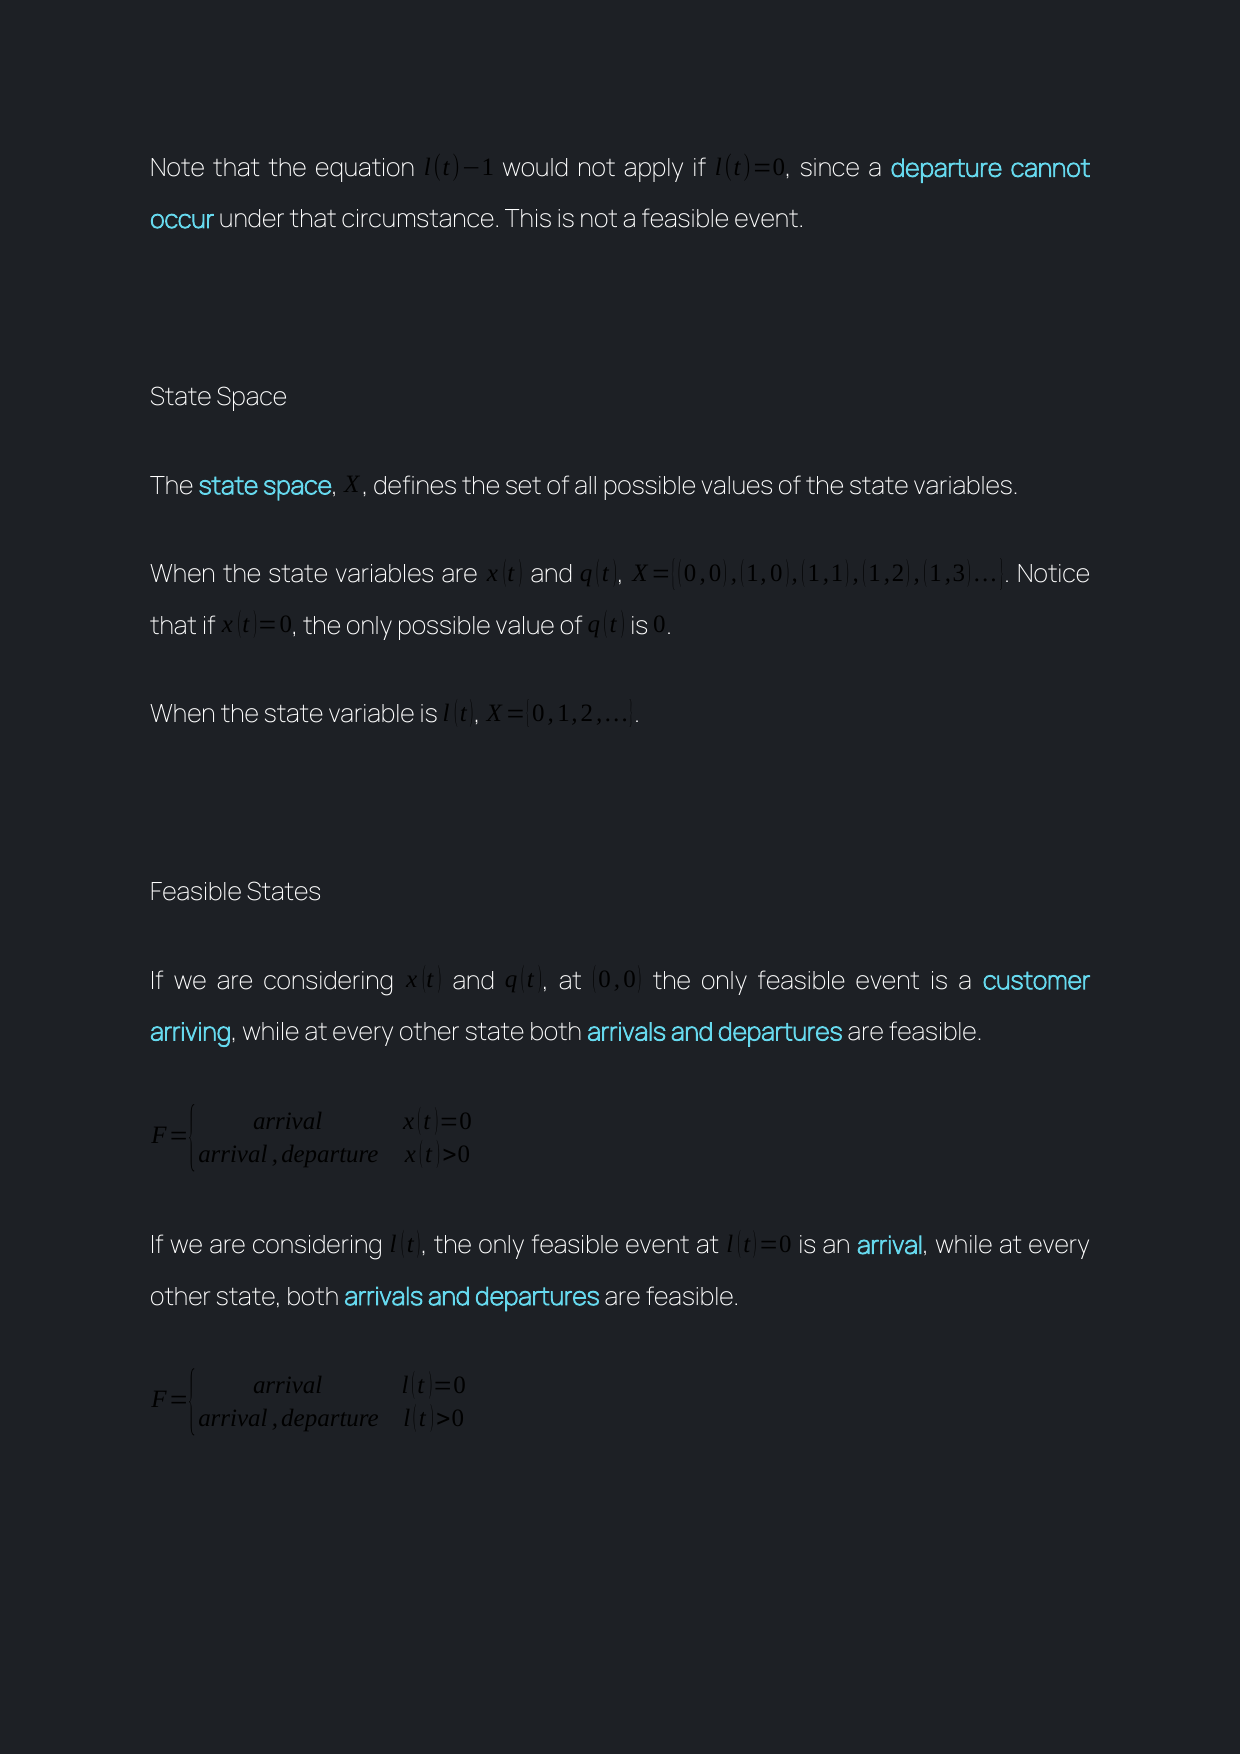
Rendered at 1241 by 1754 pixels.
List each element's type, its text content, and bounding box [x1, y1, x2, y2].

text If we are considering and , at the only feasible event is a customer arriving, while at every other state both arrivals and departures are feasible. [150, 962, 1090, 1048]
text If we are considering , the only feasible event at is an arrival, while at every other state, both arrivals and departures are feasible. [150, 1227, 1090, 1312]
text Note that the equation would not apply if , since a departure cannot occur under that circumstance. This is not a feasible event. [150, 150, 1090, 235]
text The state space, , defines the set of all possible values of the state variables. [150, 467, 1090, 502]
subtitle Feasible States [150, 874, 1090, 908]
text When the state variables are and , . Notice that if , the only possible value of is . [150, 556, 1090, 642]
subtitle State Space [150, 379, 1090, 413]
text When the state variable is , . [150, 696, 1090, 730]
